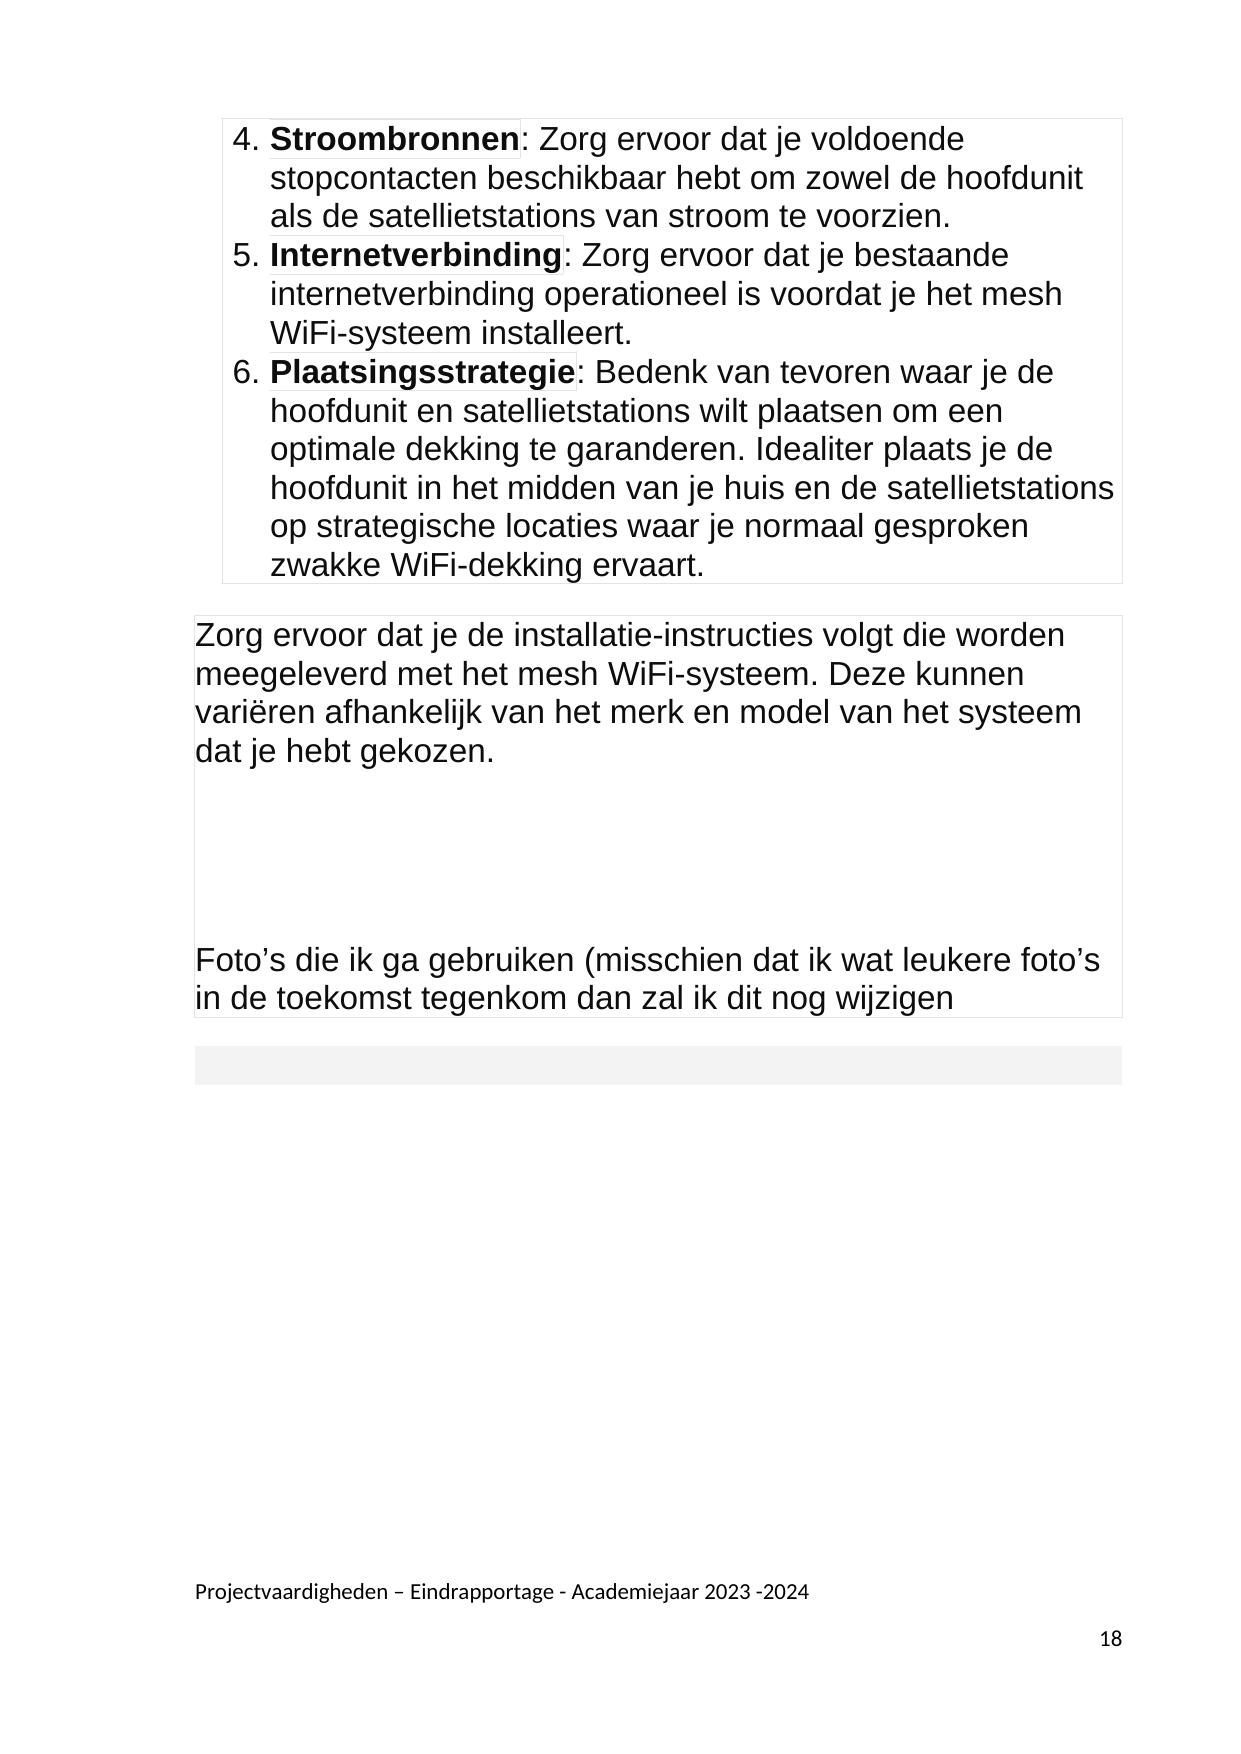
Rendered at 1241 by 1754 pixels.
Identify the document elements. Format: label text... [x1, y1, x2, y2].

text Zorg ervoor dat je de installatie-instructies volgt die worden meegeleverd met het mesh WiFi-systeem. Deze kunnen variëren afhankelijk van het merk en model van het systeem dat je hebt gekozen. [195, 616, 1122, 769]
list Stroombronnen: Zorg ervoor dat je voldoende stopcontacten beschikbaar hebt om zowel de hoofdunit als de satellietstations van stroom te voorzien. [223, 119, 1122, 234]
list Internetverbinding: Zorg ervoor dat je bestaande internetverbinding operationeel is voordat je het mesh WiFi-systeem installeert. [223, 234, 1122, 351]
text Foto’s die ik ga gebruiken (misschien dat ik wat leukere foto’s in de toekomst tegenkom dan zal ik dit nog wijzigen [195, 939, 1122, 1017]
list Plaatsingsstrategie: Bedenk van tevoren waar je de hoofdunit en satellietstations wilt plaatsen om een optimale dekking te garanderen. Idealiter plaats je de hoofdunit in het midden van je huis en de satellietstations op strategische locaties waar je normaal gesproken zwakke WiFi-dekking ervaart. [223, 351, 1122, 583]
